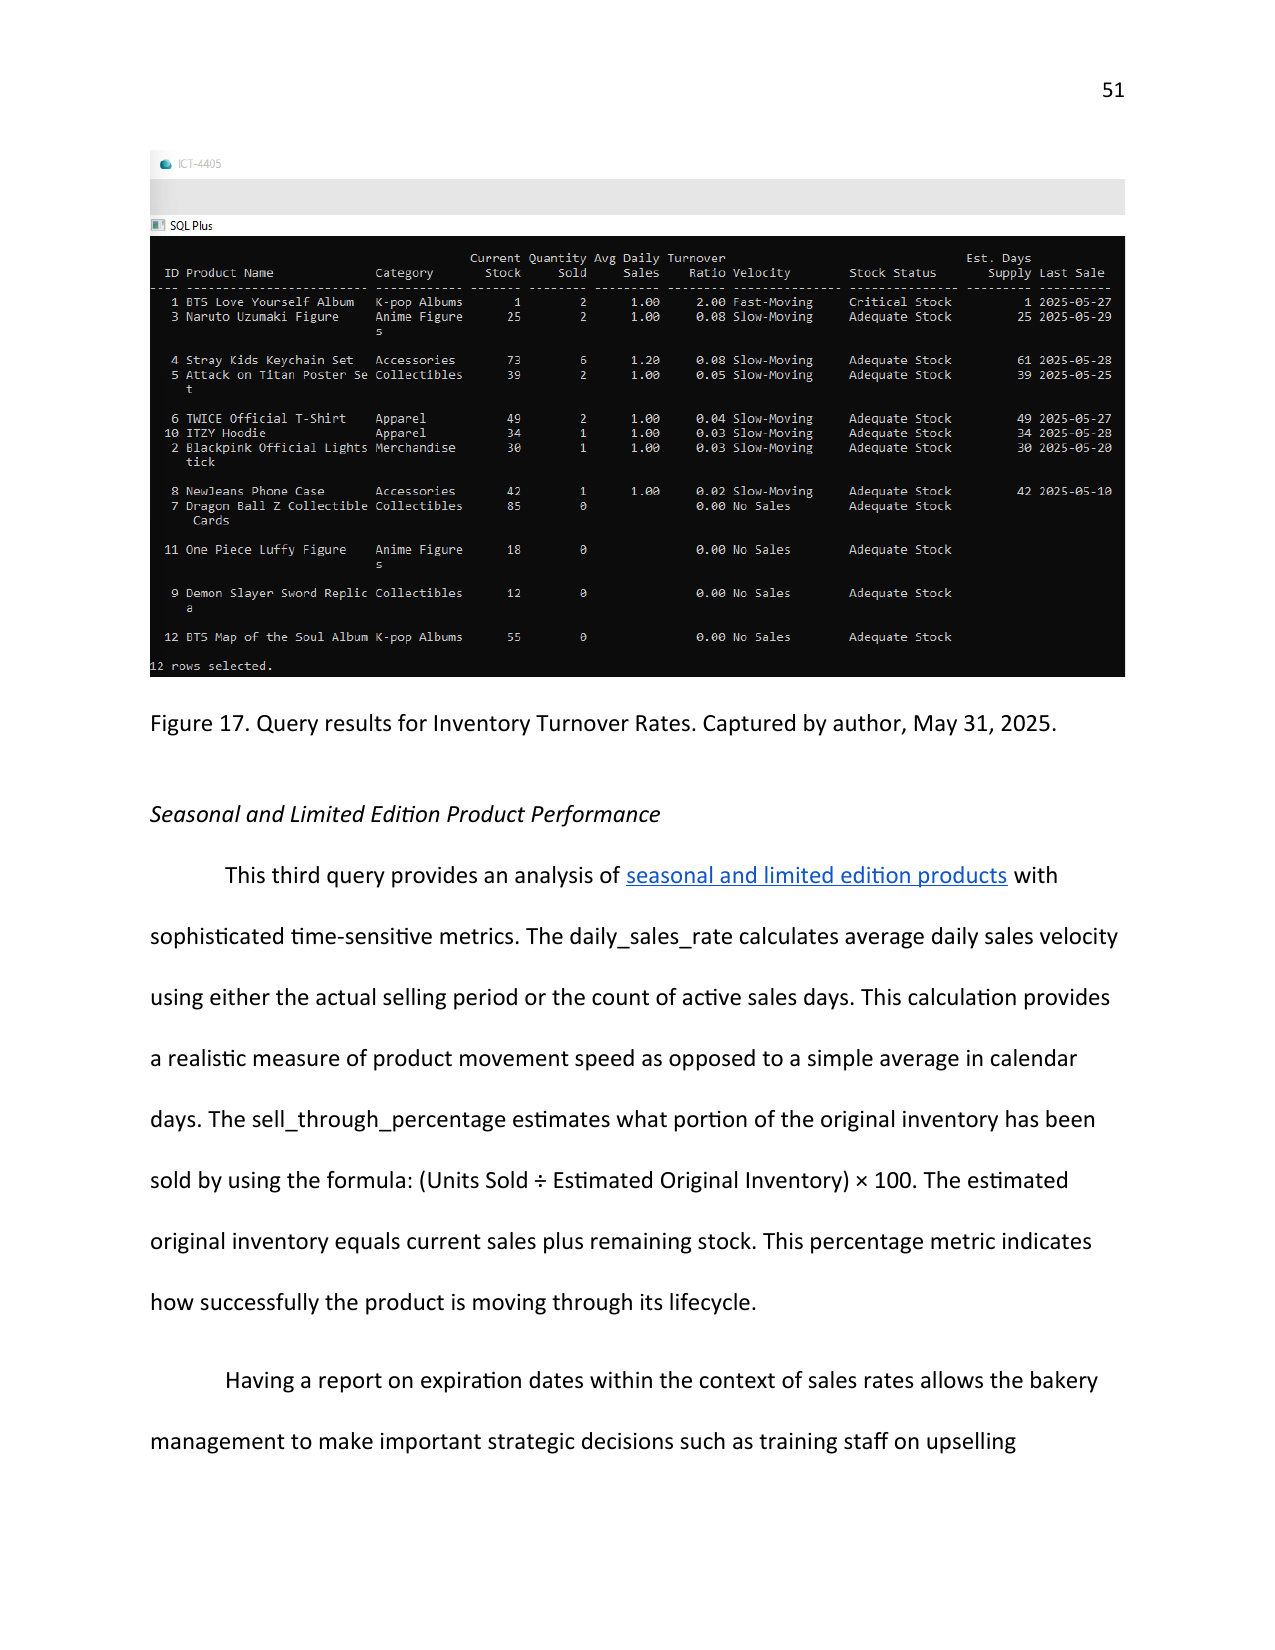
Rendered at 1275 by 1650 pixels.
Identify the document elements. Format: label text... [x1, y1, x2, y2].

subtitle Figure 17. Query results for Inventory Turnover Rates. Captured by author, May 31, 2025. [150, 677, 1125, 738]
subtitle Seasonal and Limited Edition Product Performance [150, 798, 1125, 828]
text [150, 1364, 1125, 1455]
text This third query provides an analysis of seasonal and limited edition products with sophisticated time-sensitive metrics. The daily_sales_rate calculates average daily sales velocity using either the actual selling period or the count of active sales days. This calculation provides a realistic measure of product movement speed as opposed to a simple average in calendar days. The sell_through_percentage estimates what portion of the original inventory has been sold by using the formula: (Units Sold ÷ Estimated Original Inventory) × 100. The estimated original inventory equals current sales plus remaining stock. This percentage metric indicates how successfully the product is moving through its lifecycle. [150, 859, 1125, 1317]
picture [150, 150, 1125, 677]
